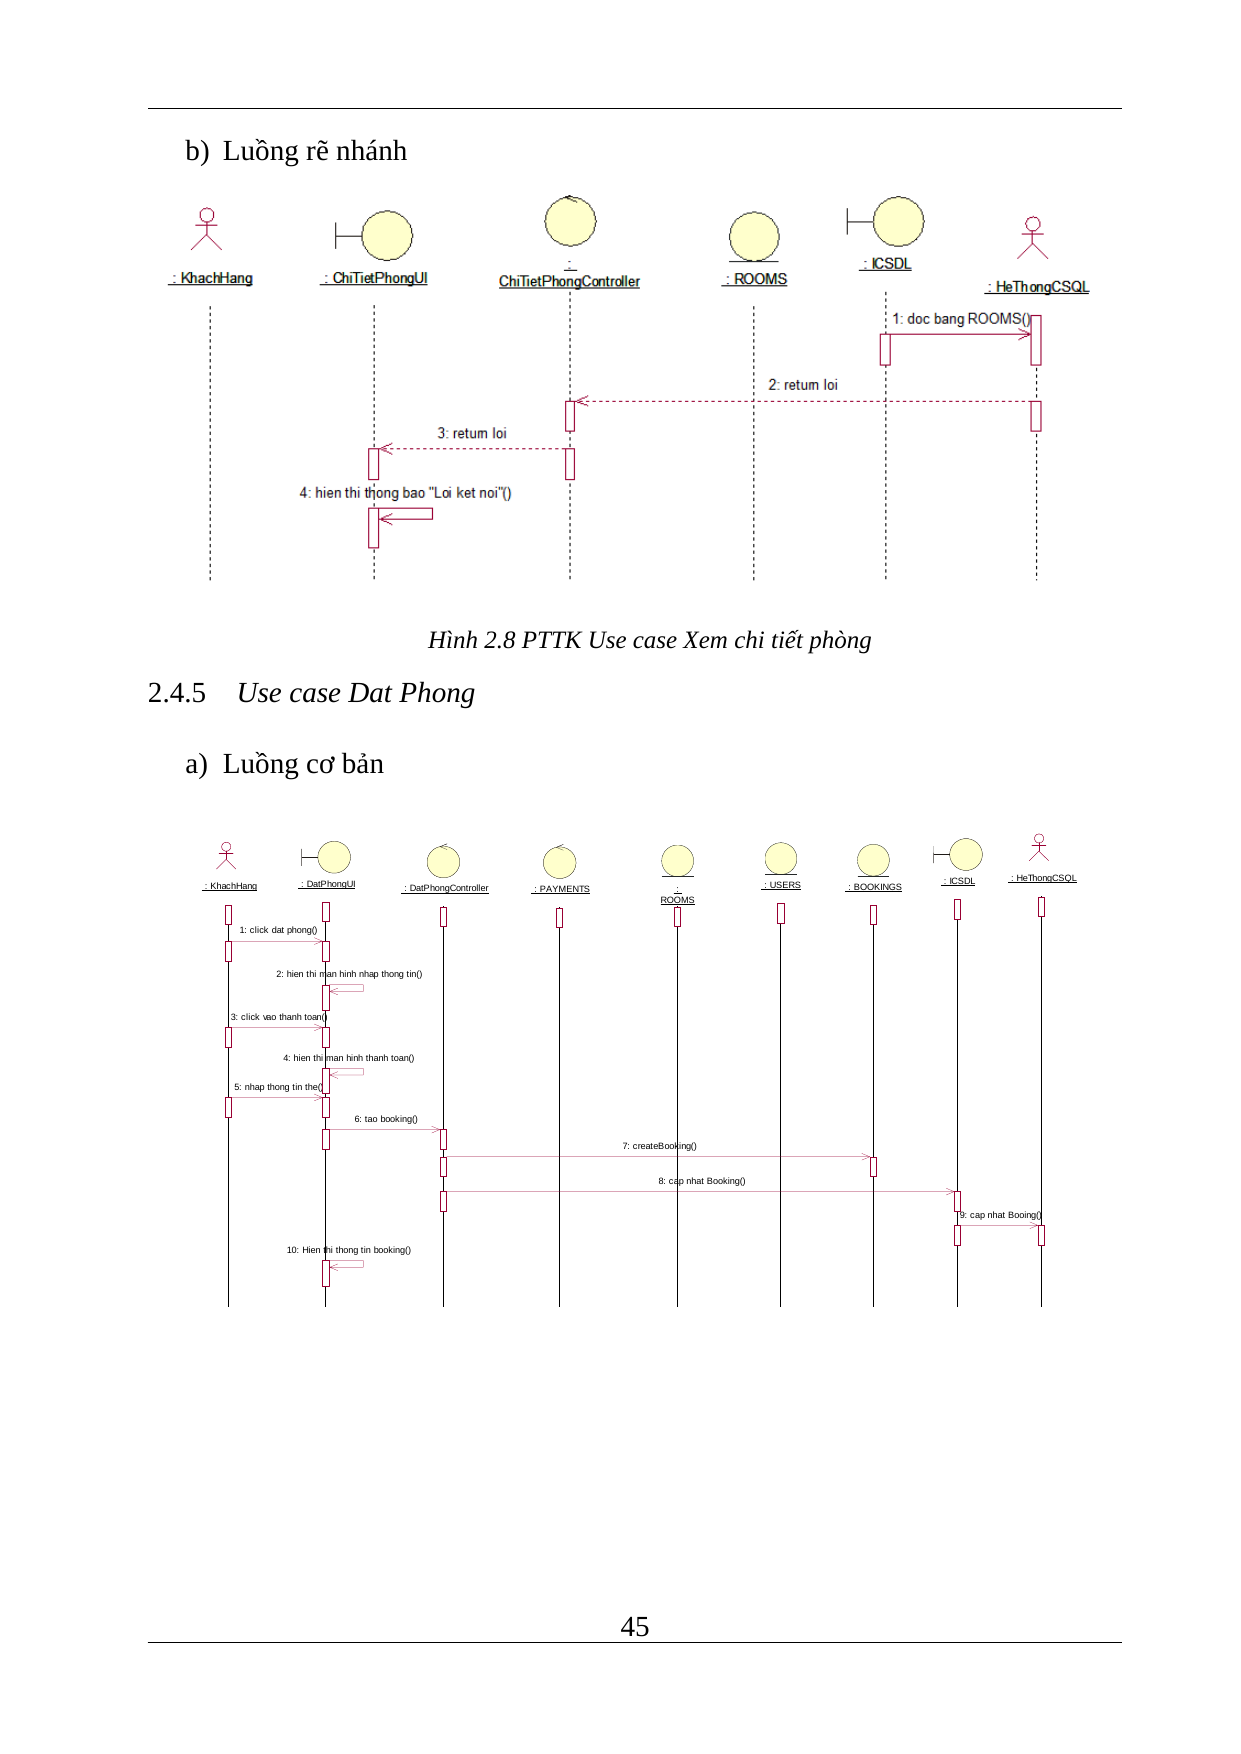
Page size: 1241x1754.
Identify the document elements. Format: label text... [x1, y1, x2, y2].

picture [147, 195, 1123, 609]
subtitle Luồng cơ bản [185, 746, 1122, 780]
subtitle Luồng rẽ nhánh [185, 133, 1122, 166]
subtitle Use case Dat Phong [148, 675, 1122, 709]
